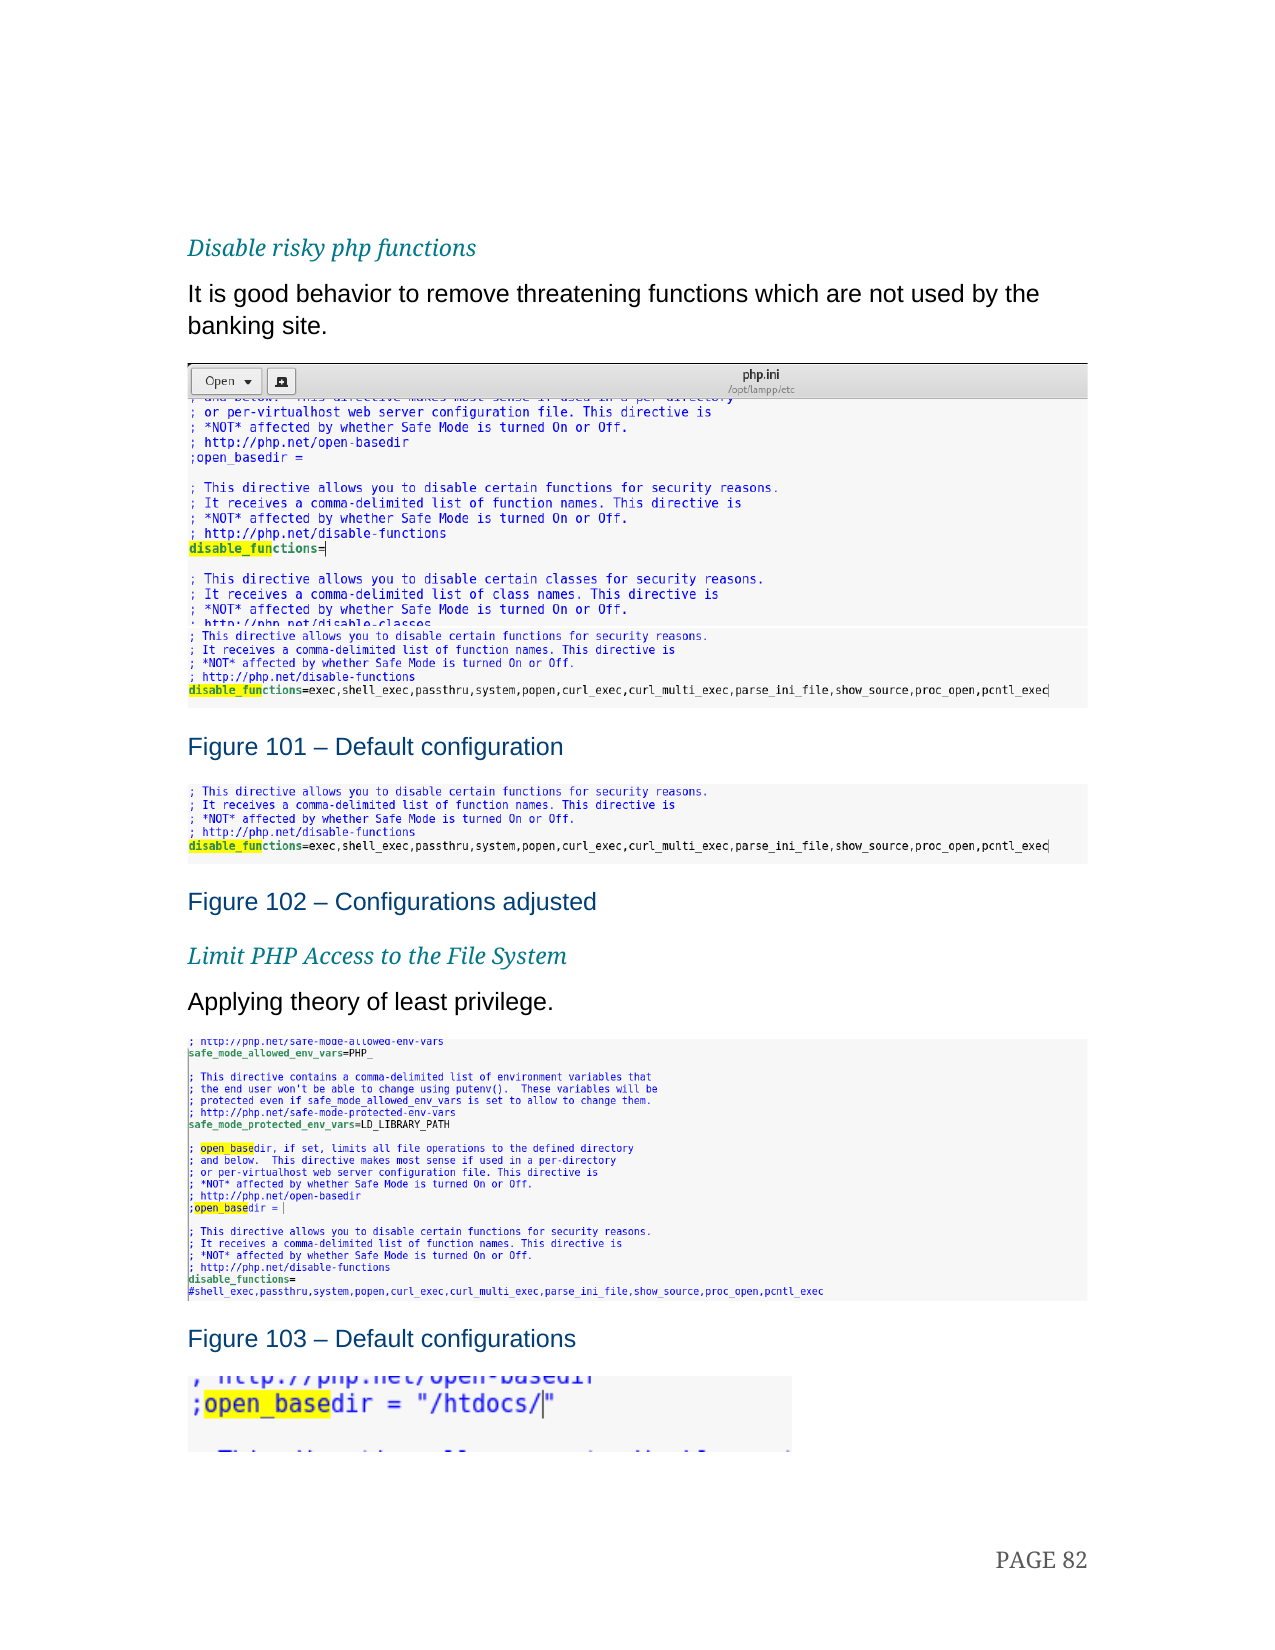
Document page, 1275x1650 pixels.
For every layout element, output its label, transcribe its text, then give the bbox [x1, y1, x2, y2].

subtitle Disable risky php functions [187, 232, 1087, 264]
text Figure 102 – Configurations adjusted [187, 887, 1087, 916]
picture [187, 1039, 1088, 1301]
text Figure 103 – Default configurations [187, 1324, 1087, 1353]
picture [187, 784, 1088, 864]
text Applying theory of least privilege. [187, 986, 1087, 1015]
picture [187, 363, 1088, 626]
text Figure 101 – Default configuration [187, 732, 1087, 760]
text It is good behavior to remove threatening functions which are not used by the banking site. [187, 279, 1087, 339]
picture [187, 1376, 793, 1452]
picture [187, 628, 1088, 708]
subtitle Limit PHP Access to the File System [187, 939, 1087, 971]
